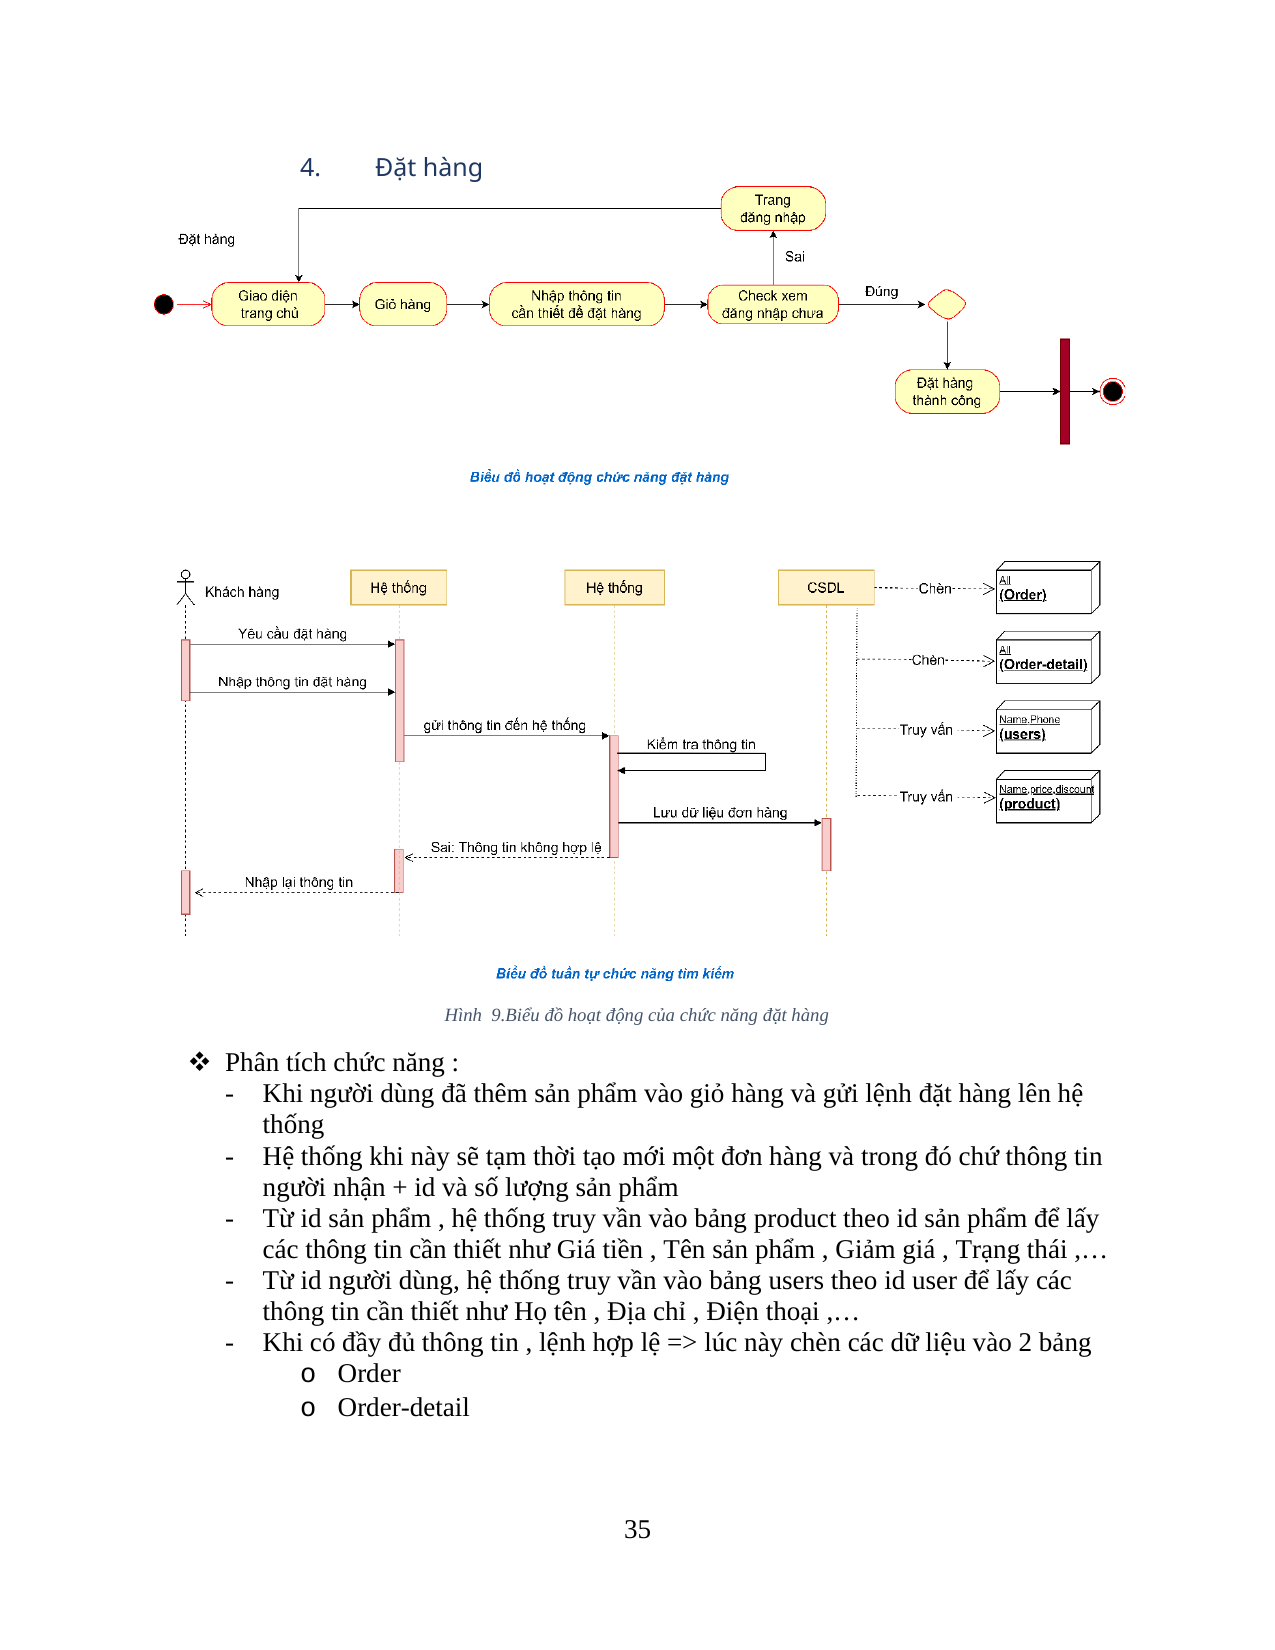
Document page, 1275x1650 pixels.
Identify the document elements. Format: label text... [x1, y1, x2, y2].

subtitle Đặt hàng [300, 150, 1125, 184]
list Order [300, 1358, 1125, 1391]
list Từ id sản phẩm , hệ thống truy vần vào bảng product theo id sản phẩm để lấy các thông tin cần thiết như Giá tiền , Tên sản phẩm , Giảm giá , Trạng thái ,… [225, 1202, 1125, 1264]
list Từ id người dùng, hệ thống truy vần vào bảng users theo id user để lấy các thông tin cần thiết như Họ tên , Địa chỉ , Điện thoại ,… [225, 1264, 1125, 1326]
list Hệ thống khi này sẽ tạm thời tạo mới một đơn hàng và trong đó chứ thông tin người nhận + id và số lượng sản phẩm [225, 1139, 1125, 1202]
list Order-detail [300, 1391, 1125, 1424]
list Khi có đầy đủ thông tin , lệnh hợp lệ => lúc này chèn các dữ liệu vào 2 bảng [225, 1326, 1125, 1358]
list Khi người dùng đã thêm sản phẩm vào giỏ hàng và gửi lệnh đặt hàng lên hệ thống [225, 1077, 1125, 1139]
picture [150, 186, 1125, 985]
list Phân tích chức năng : [187, 1046, 1125, 1077]
